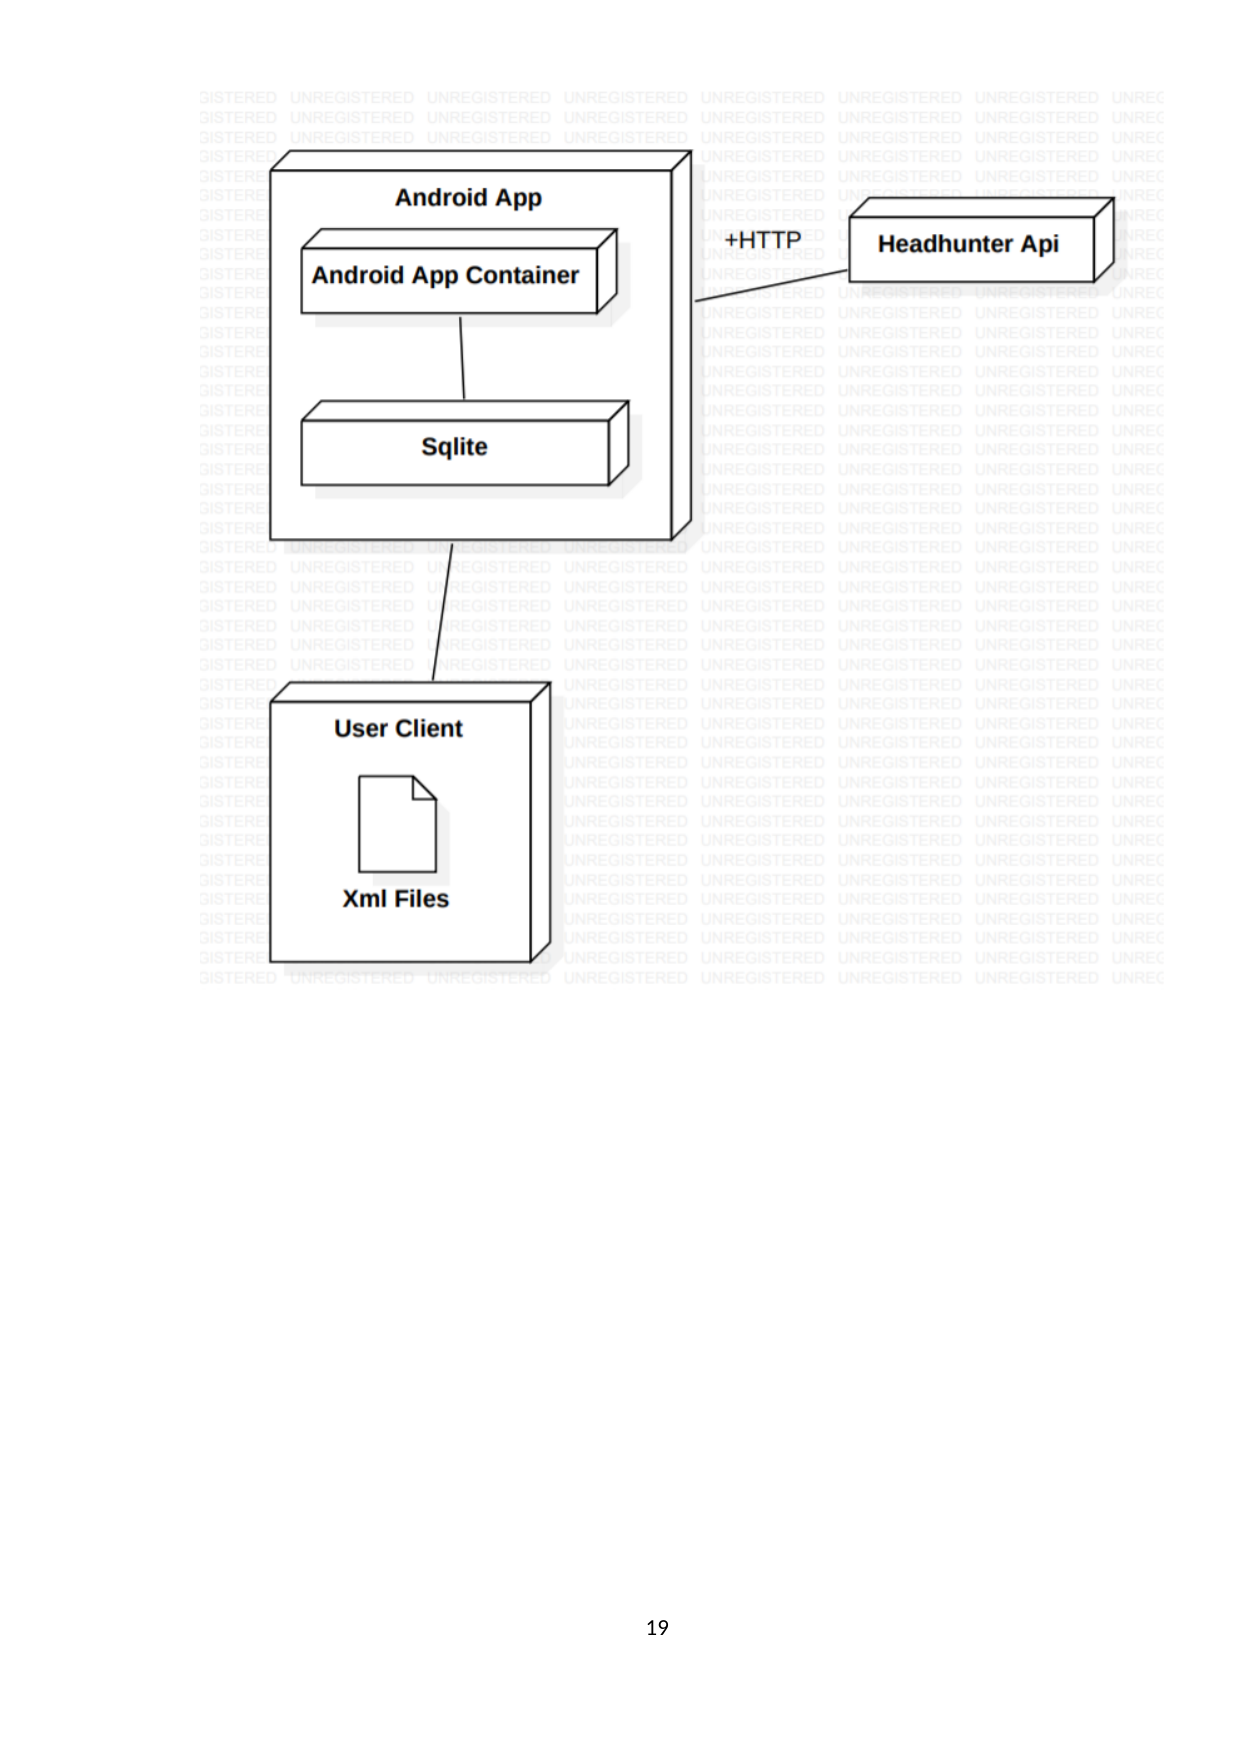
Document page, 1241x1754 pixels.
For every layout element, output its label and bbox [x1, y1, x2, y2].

picture [200, 88, 1164, 990]
